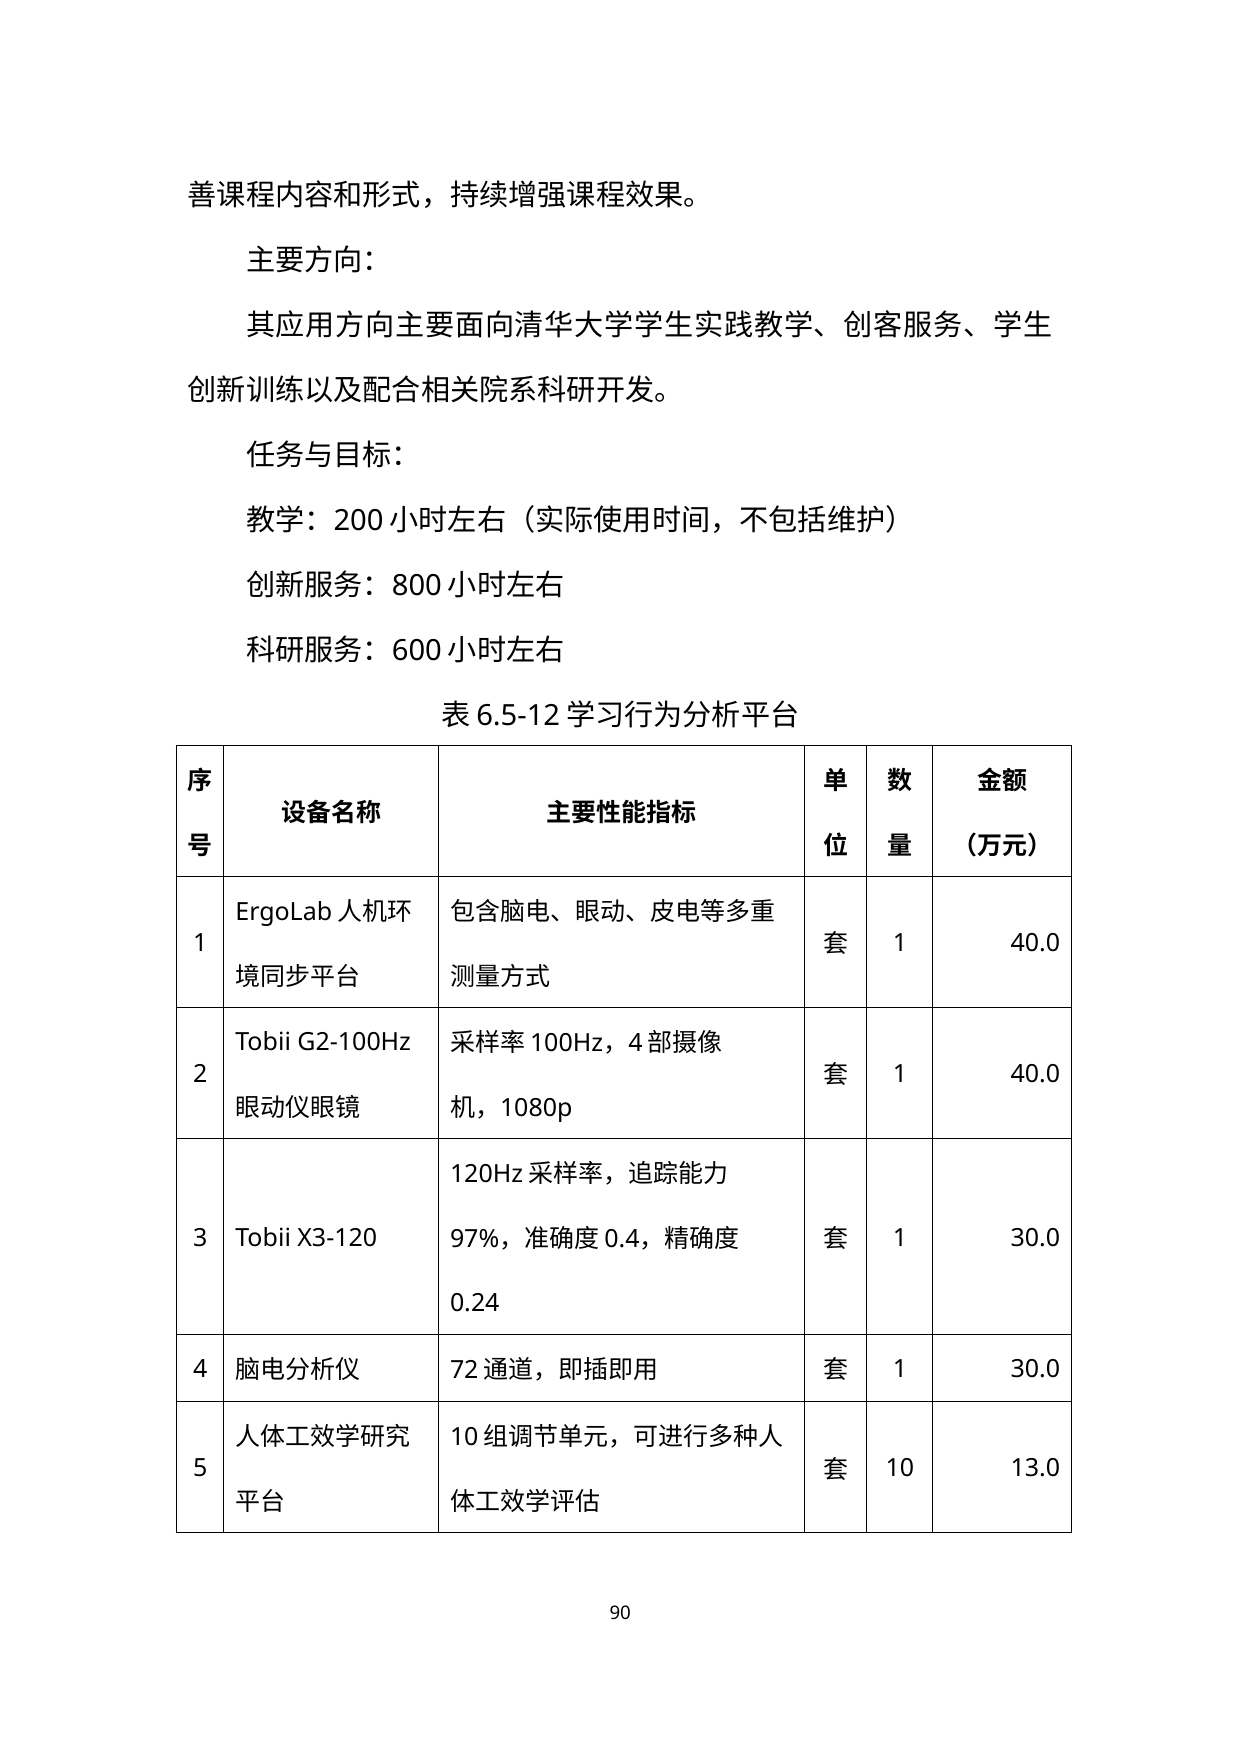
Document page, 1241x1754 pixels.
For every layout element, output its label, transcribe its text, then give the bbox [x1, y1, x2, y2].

table_cell 1 [867, 1335, 932, 1401]
table_cell 72通道，即插即用 [439, 1335, 804, 1401]
table_header 序号 [177, 746, 223, 876]
table_cell 人体工效学研究平台 [224, 1402, 438, 1532]
table_header 金额 （万元） [933, 746, 1071, 876]
table_cell 1 [867, 877, 932, 1007]
table_cell 套 [805, 1335, 866, 1401]
table_header 数量 [867, 746, 932, 876]
table_cell 1 [177, 877, 223, 1007]
table_cell 120Hz采样率，追踪能力97%，准确度0.4，精确度0.24 [439, 1139, 804, 1334]
table_cell 套 [805, 1008, 866, 1138]
table_cell Tobii G2-100Hz眼动仪眼镜 [224, 1008, 438, 1138]
table_cell 套 [805, 1402, 866, 1532]
list 教学：200小时左右（实际使用时间，不包括维护） [187, 485, 1053, 550]
table_cell 40.0 [933, 877, 1071, 1007]
list 其应用方向主要面向清华大学学生实践教学、创客服务、学生创新训练以及配合相关院系科研开发。 [187, 290, 1053, 420]
table_cell 13.0 [933, 1402, 1071, 1532]
text 表6.5-12学习行为分析平台 [187, 680, 1053, 745]
table_cell 4 [177, 1335, 223, 1401]
table_header 主要性能指标 [439, 746, 804, 876]
table_cell 2 [177, 1008, 223, 1138]
table_cell 脑电分析仪 [224, 1335, 438, 1401]
table_cell 30.0 [933, 1139, 1071, 1334]
table_cell 套 [805, 877, 866, 1007]
table_cell 采样率100Hz，4部摄像机，1080p [439, 1008, 804, 1138]
table_cell 30.0 [933, 1335, 1071, 1401]
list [187, 160, 1053, 225]
list 主要方向： [187, 225, 1053, 290]
table_cell 1 [867, 1139, 932, 1334]
table_cell Tobii X3-120 [224, 1139, 438, 1334]
table_cell 10组调节单元，可进行多种人体工效学评估 [439, 1402, 804, 1532]
table_cell 套 [805, 1139, 866, 1334]
table_cell ErgoLab人机环境同步平台 [224, 877, 438, 1007]
table_cell 3 [177, 1139, 223, 1334]
table_cell 10 [867, 1402, 932, 1532]
list 科研服务：600小时左右 [187, 615, 1053, 680]
table_cell 40.0 [933, 1008, 1071, 1138]
table_cell 包含脑电、眼动、皮电等多重测量方式 [439, 877, 804, 1007]
table_header 设备名称 [224, 746, 438, 876]
table_cell 1 [867, 1008, 932, 1138]
list 创新服务：800小时左右 [187, 550, 1053, 615]
table_cell 5 [177, 1402, 223, 1532]
list 任务与目标： [187, 420, 1053, 485]
table_header 单位 [805, 746, 866, 876]
